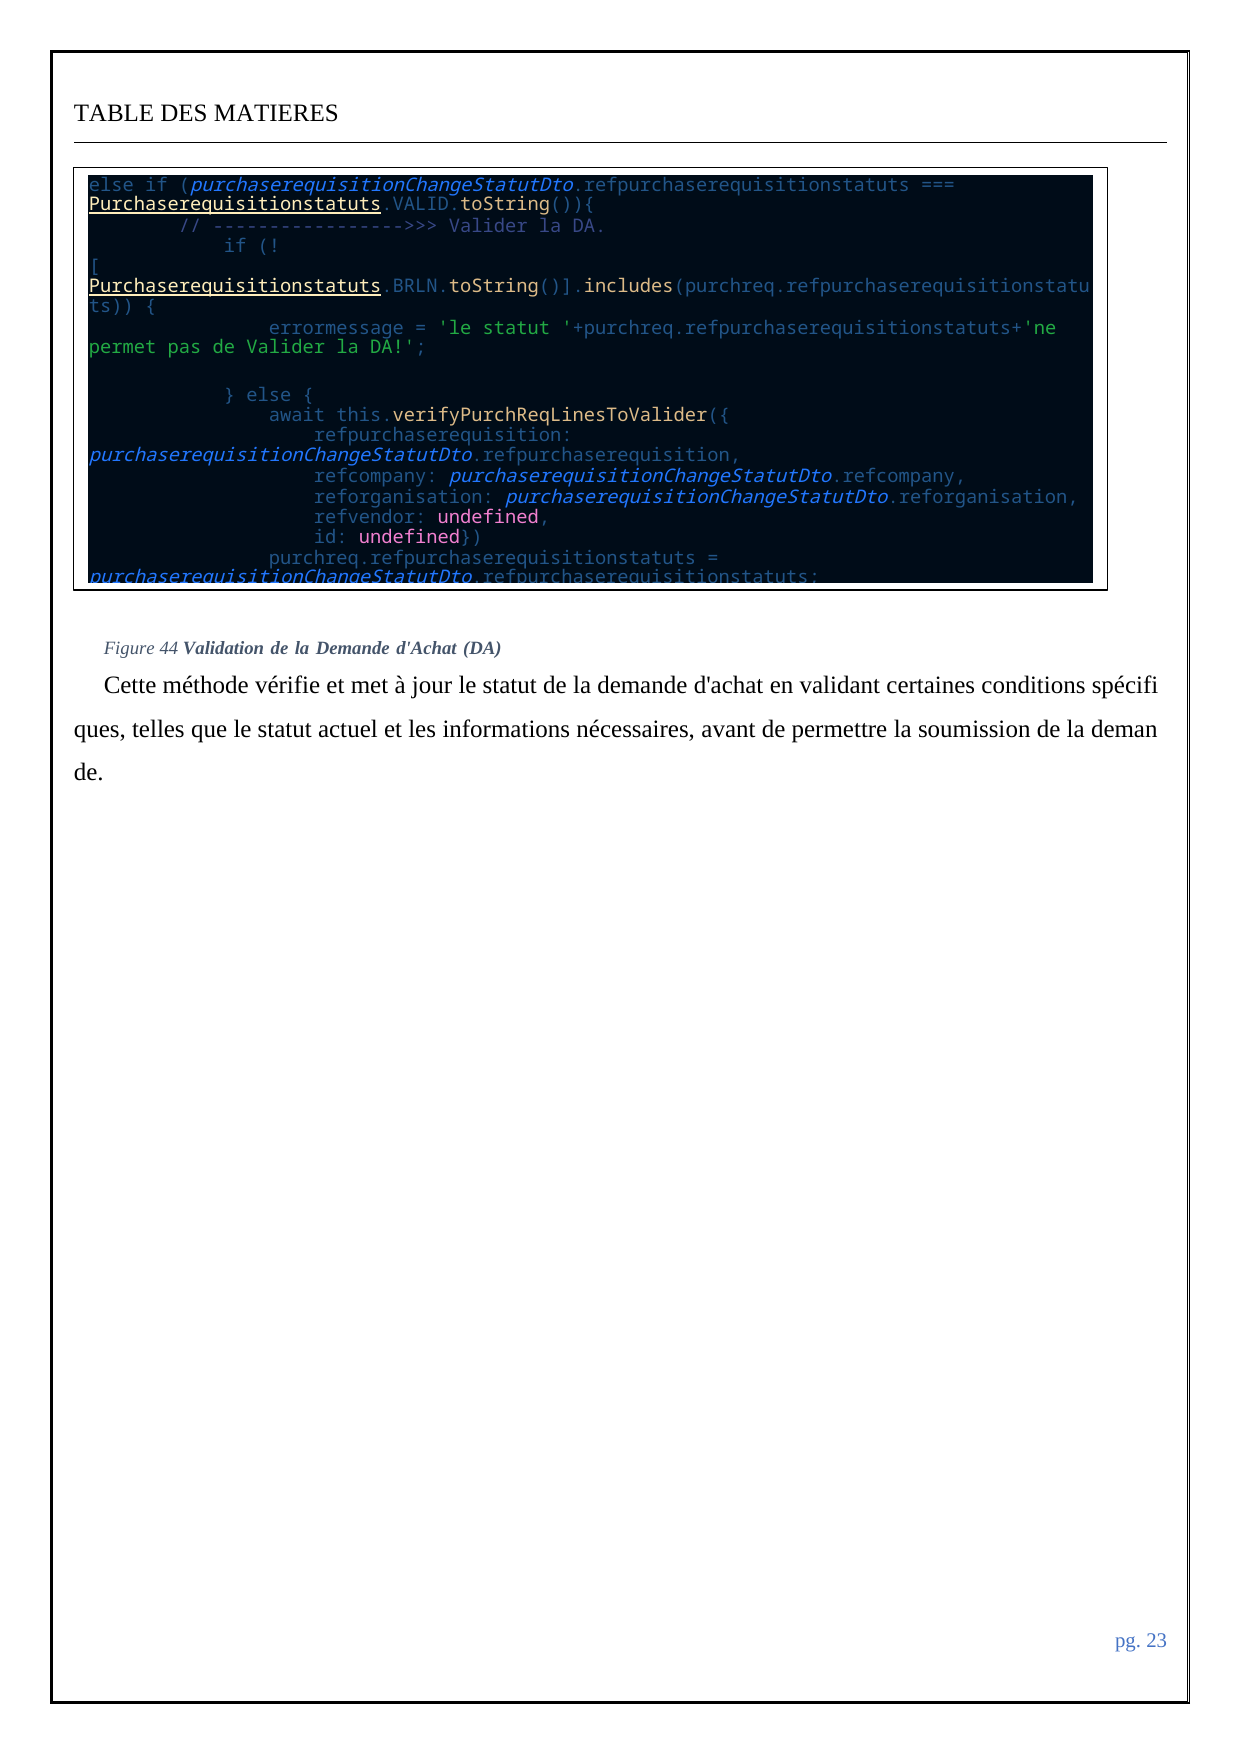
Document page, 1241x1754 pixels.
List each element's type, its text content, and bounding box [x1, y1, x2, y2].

text Figure 44 Validation de la Demande d'Achat (DA) [73, 637, 1167, 658]
text Cette méthode vérifie et met à jour le statut de la demande d'achat en validant certaines conditions spécifiques, telles que le statut actuel et les informations nécessaires, avant de permettre la soumission de la demande. [73, 671, 1167, 786]
